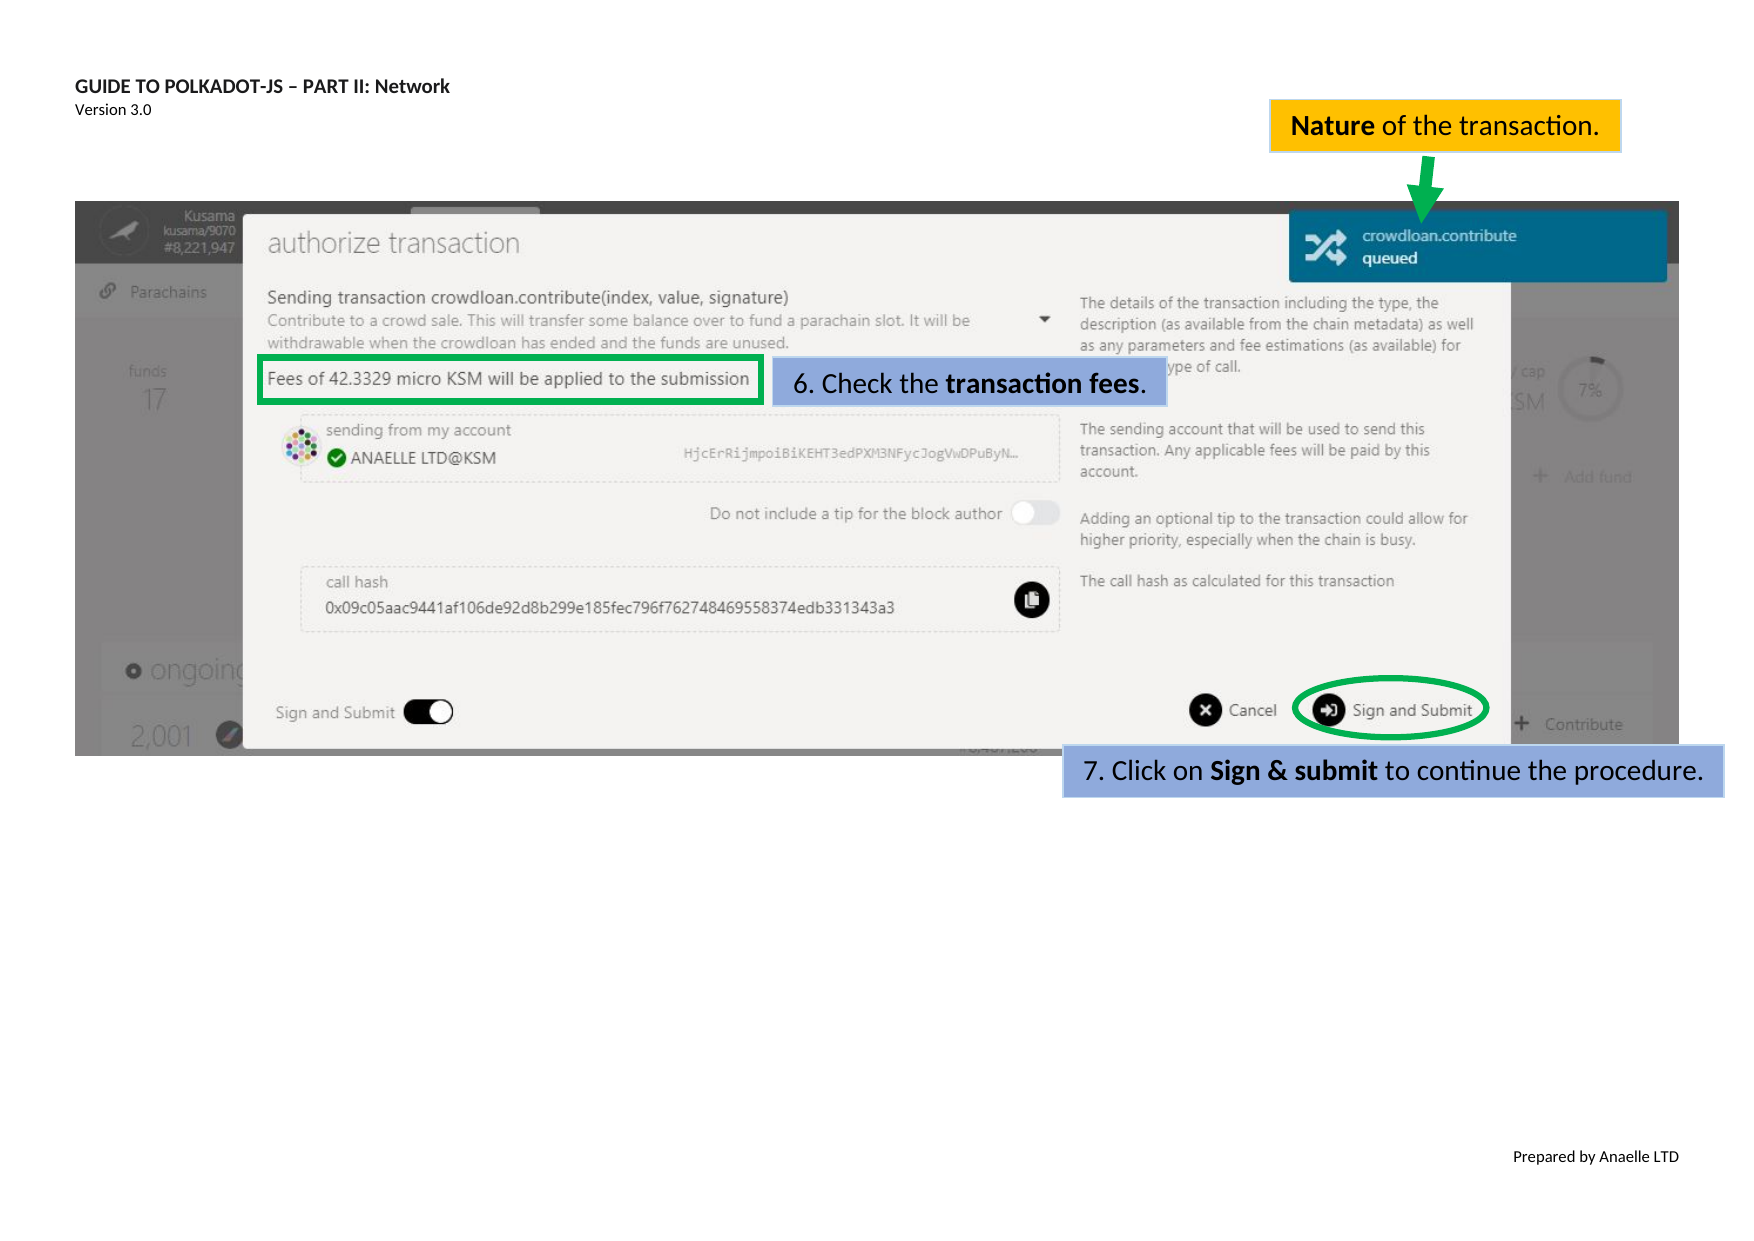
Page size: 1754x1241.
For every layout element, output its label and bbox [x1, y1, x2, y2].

picture [1304, 230, 1346, 265]
picture [75, 201, 1679, 756]
picture [1363, 252, 1418, 266]
picture [1363, 230, 1516, 242]
